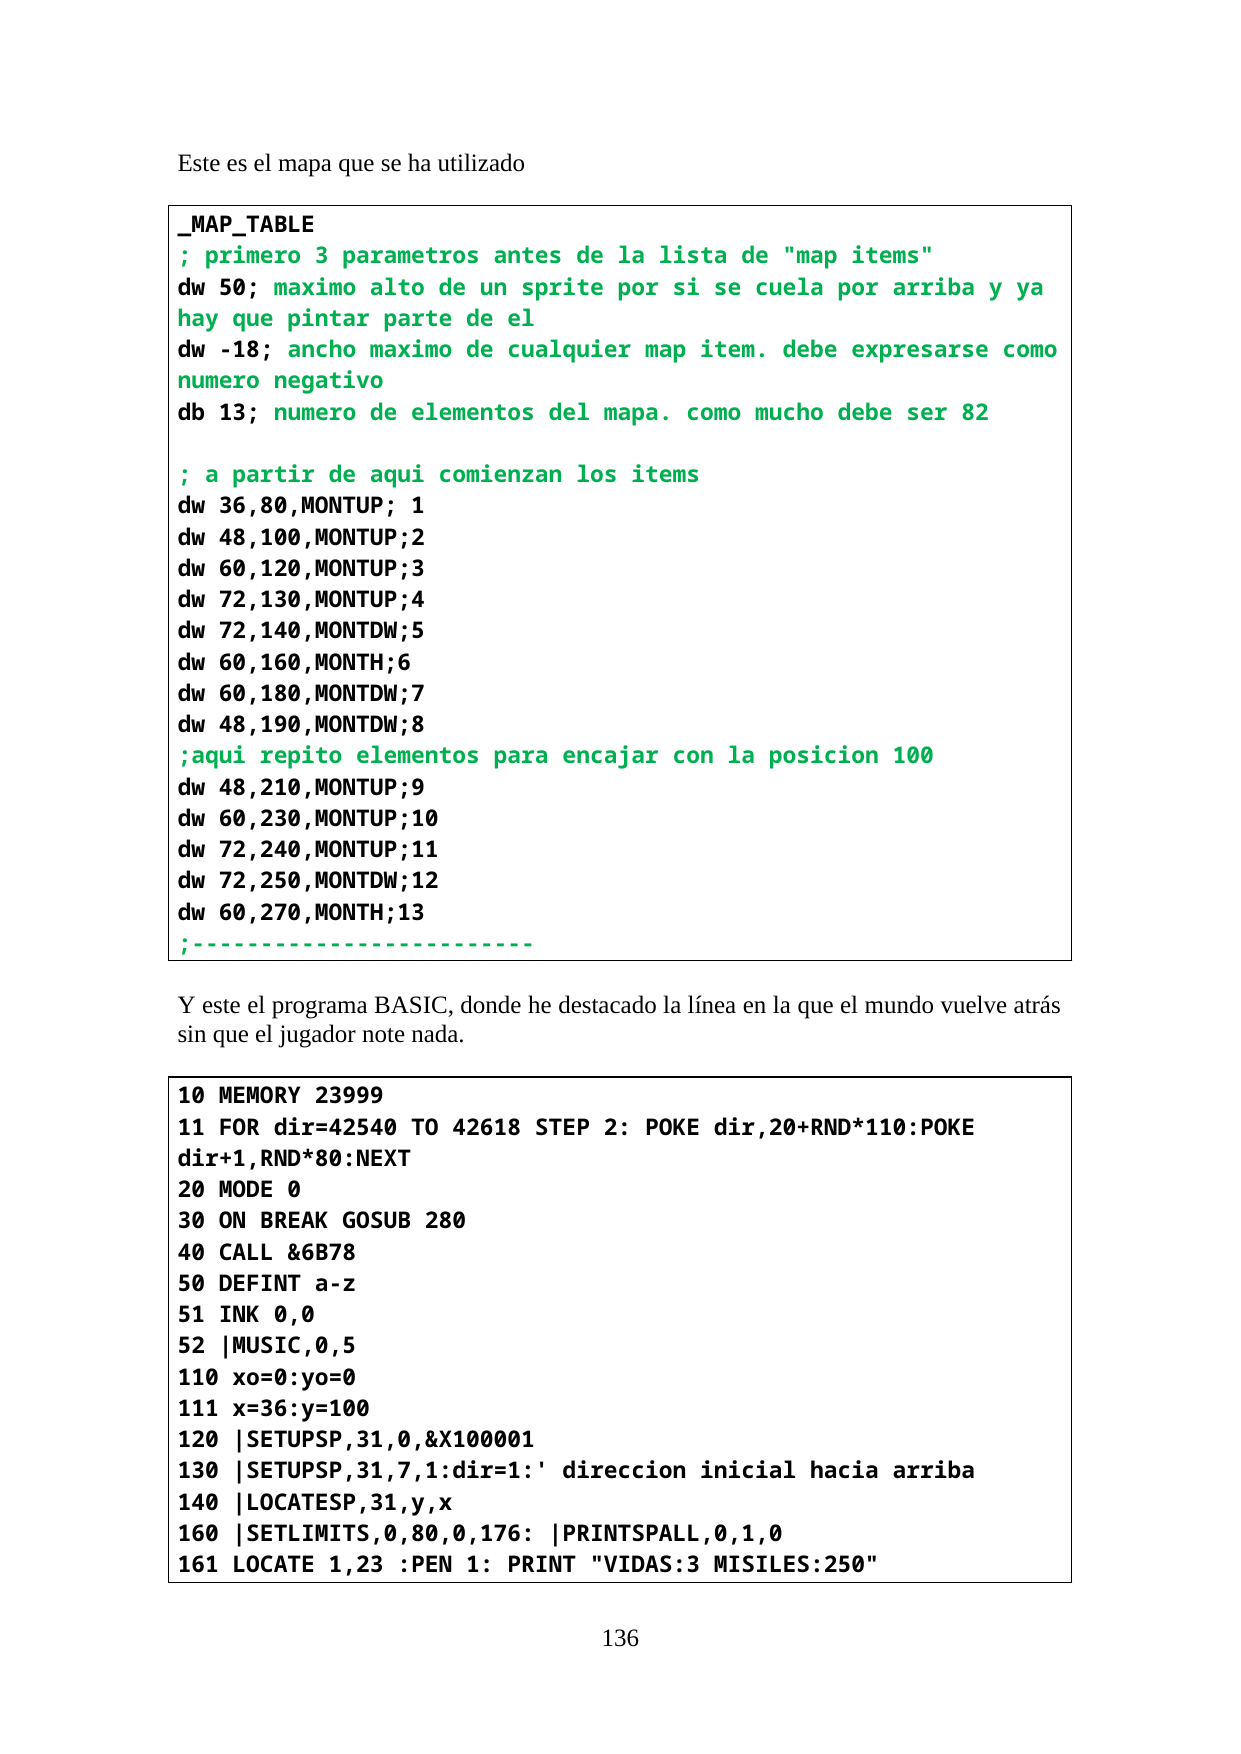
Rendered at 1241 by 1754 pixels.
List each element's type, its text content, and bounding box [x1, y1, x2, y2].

text 160 |SETLIMITS,0,80,0,176: |PRINTSPALL,0,1,0 [177, 1517, 1063, 1545]
text 11 FOR dir=42540 TO 42618 STEP 2: POKE dir,20+RND*110:POKE dir+1,RND*80:NEXT [177, 1111, 1063, 1173]
text _MAP_TABLE [169, 206, 1071, 239]
text 52 |MUSIC,0,5 [177, 1329, 1063, 1361]
text dw 60,160,MONTH;6 [177, 646, 1063, 677]
text Este es el mapa que se ha utilizado [177, 148, 1063, 176]
text dw 72,250,MONTDW;12 [177, 864, 1063, 896]
text dw -18; ancho maximo de cualquier map item. debe expresarse como numero negativo [177, 333, 1063, 396]
text Y este el programa BASIC, donde he destacado la línea en la que el mundo vuelve atrás sin que el jugador note nada. [177, 990, 1063, 1048]
text 140 |LOCATESP,31,y,x [177, 1486, 1063, 1517]
text dw 72,130,MONTUP;4 [177, 583, 1063, 614]
text dw 60,180,MONTDW;7 [177, 677, 1063, 708]
text ; primero 3 parametros antes de la lista de "map items" [177, 239, 1063, 271]
text dw 48,100,MONTUP;2 [177, 521, 1063, 552]
text ;aqui repito elementos para encajar con la posicion 100 [177, 739, 1063, 771]
text dw 48,190,MONTDW;8 [177, 708, 1063, 739]
text 120 |SETUPSP,31,0,&X100001 [177, 1423, 1063, 1454]
text 20 MODE 0 [177, 1173, 1063, 1204]
text 10 MEMORY 23999 [169, 1078, 1071, 1111]
text dw 60,230,MONTUP;10 [177, 802, 1063, 833]
text 110 xo=0:yo=0 [177, 1361, 1063, 1392]
text ;------------------------- [169, 924, 1071, 960]
text dw 50; maximo alto de un sprite por si se cuela por arriba y ya hay que pintar parte de el [177, 271, 1063, 333]
text 161 LOCATE 1,23 :PEN 1: PRINT "VIDAS:3 MISILES:250" [169, 1545, 1071, 1582]
text dw 72,140,MONTDW;5 [177, 614, 1063, 646]
text dw 36,80,MONTUP; 1 [177, 489, 1063, 521]
text db 13; numero de elementos del mapa. como mucho debe ser 82 [177, 396, 1063, 427]
text 130 |SETUPSP,31,7,1:dir=1:' direccion inicial hacia arriba [177, 1454, 1063, 1486]
text 51 INK 0,0 [177, 1298, 1063, 1329]
text 30 ON BREAK GOSUB 280 [177, 1204, 1063, 1236]
text dw 60,120,MONTUP;3 [177, 552, 1063, 583]
text dw 72,240,MONTUP;11 [177, 833, 1063, 864]
text 50 DEFINT a-z [177, 1267, 1063, 1298]
text ; a partir de aqui comienzan los items [177, 458, 1063, 489]
text 111 x=36:y=100 [177, 1392, 1063, 1423]
text 40 CALL &6B78 [177, 1236, 1063, 1267]
text dw 48,210,MONTUP;9 [177, 771, 1063, 802]
text dw 60,270,MONTH;13 [177, 896, 1063, 924]
